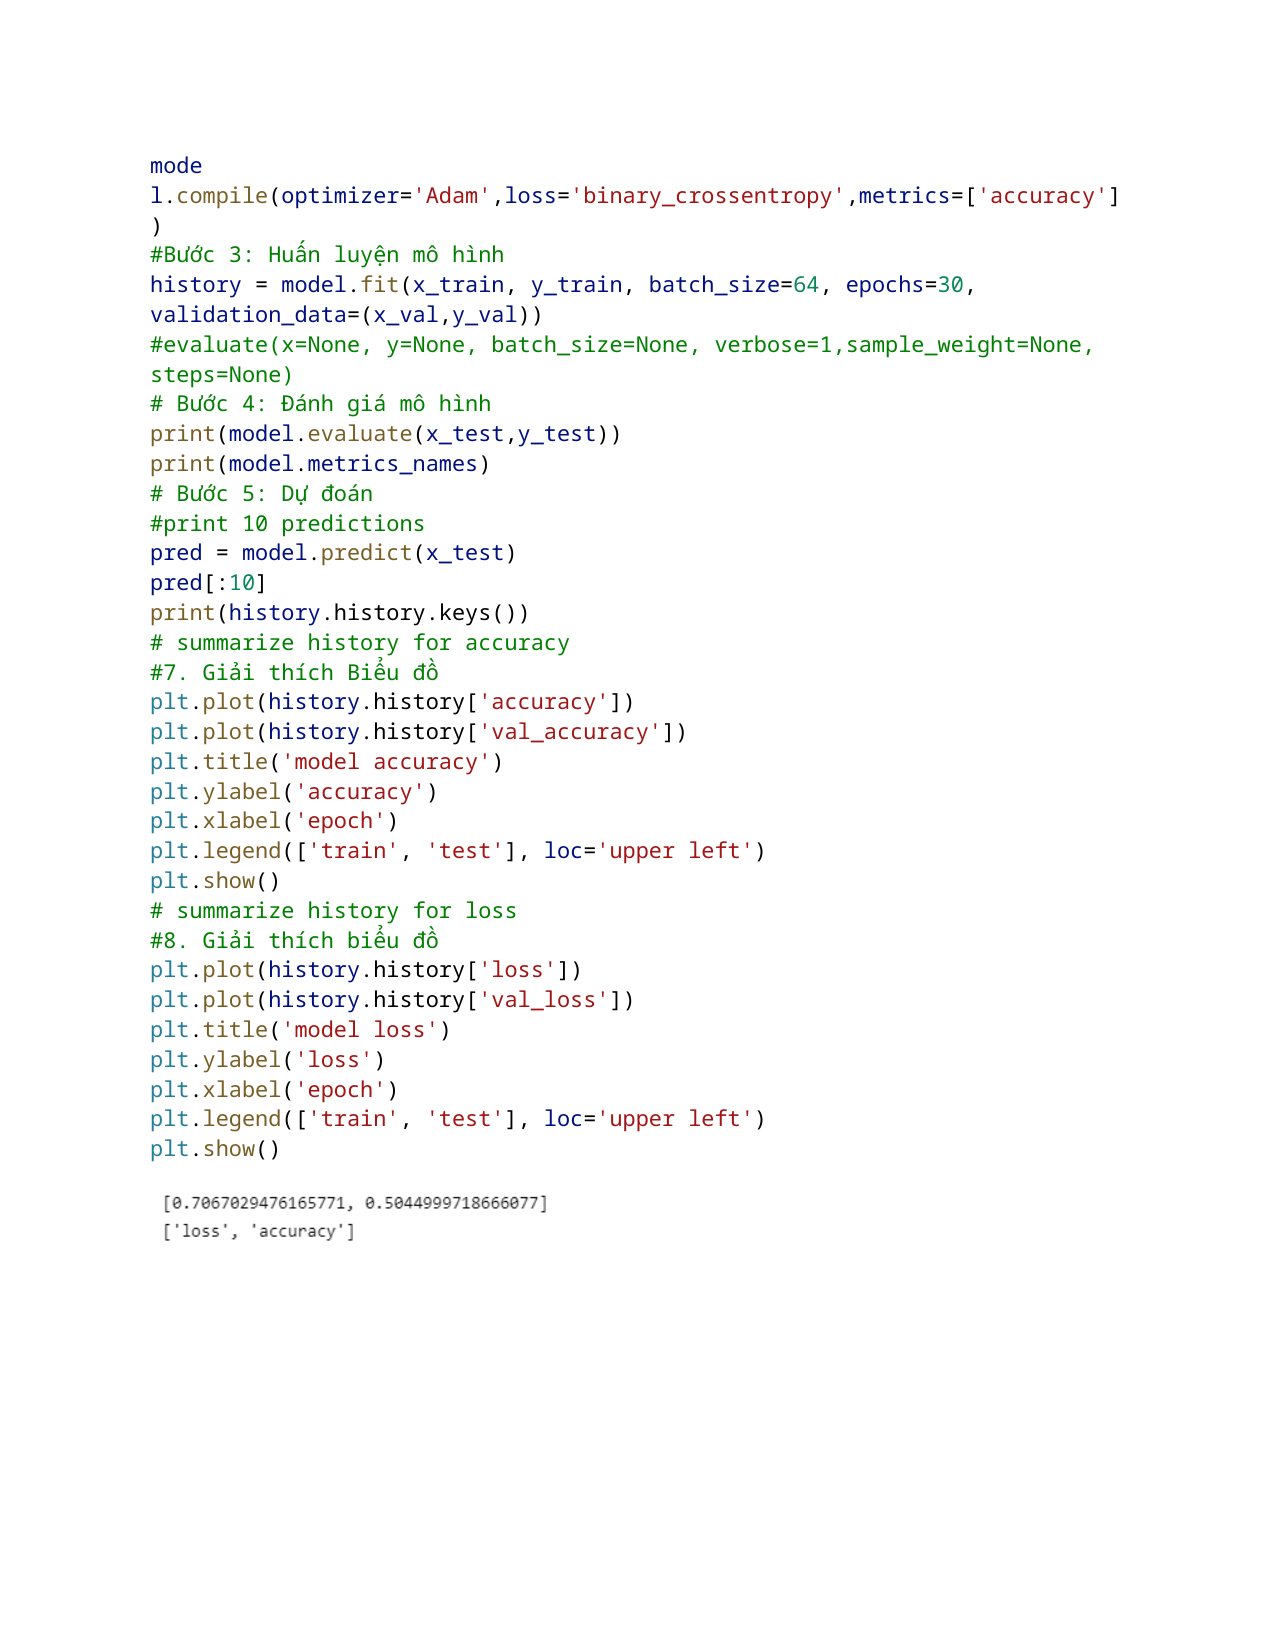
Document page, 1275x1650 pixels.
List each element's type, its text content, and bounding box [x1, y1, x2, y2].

text # Bước 5: Dự đoán [150, 478, 1125, 507]
text # summarize history for accuracy [150, 627, 1125, 656]
text plt.show() [150, 865, 1125, 895]
text pred[:10] [150, 567, 1125, 597]
text #evaluate(x=None, y=None, batch_size=None, verbose=1,sample_weight=None, steps=None) [150, 329, 1125, 388]
text pred = model.predict(x_test) [150, 537, 1125, 567]
text plt.xlabel('epoch') [150, 805, 1125, 835]
text # Bước 4: Đánh giá mô hình [150, 388, 1125, 418]
text plt.title('model accuracy') [150, 746, 1125, 776]
text plt.plot(history.history['loss']) [150, 954, 1125, 984]
text plt.plot(history.history['accuracy']) [150, 686, 1125, 716]
text history = model.fit(x_train, y_train, batch_size=64, epochs=30, validation_data=(x_val,y_val)) [150, 269, 1125, 329]
text plt.ylabel('loss') [150, 1044, 1125, 1073]
text plt.plot(history.history['val_accuracy']) [150, 716, 1125, 746]
text #8. Giải thích biểu đồ [150, 924, 1125, 954]
text plt.plot(history.history['val_loss']) [150, 984, 1125, 1014]
text plt.show() [150, 1133, 1125, 1163]
text print(history.history.keys()) [150, 597, 1125, 627]
text print(model.evaluate(x_test,y_test)) [150, 418, 1125, 448]
text plt.xlabel('epoch') [150, 1073, 1125, 1103]
text # summarize history for loss [150, 895, 1125, 924]
text plt.legend(['train', 'test'], loc='upper left') [150, 1103, 1125, 1133]
text #Bước 3: Huấn luyện mô hình [150, 239, 1125, 269]
text #print 10 predictions [150, 507, 1125, 537]
text #7. Giải thích Biểu đồ [150, 656, 1125, 686]
text plt.ylabel('accuracy') [150, 776, 1125, 805]
text print(model.metrics_names) [150, 448, 1125, 478]
text plt.legend(['train', 'test'], loc='upper left') [150, 835, 1125, 865]
text model.compile(optimizer='Adam',loss='binary_crossentropy',metrics=['accuracy']) [150, 150, 1125, 239]
text plt.title('model loss') [150, 1014, 1125, 1044]
picture [150, 1192, 561, 1242]
